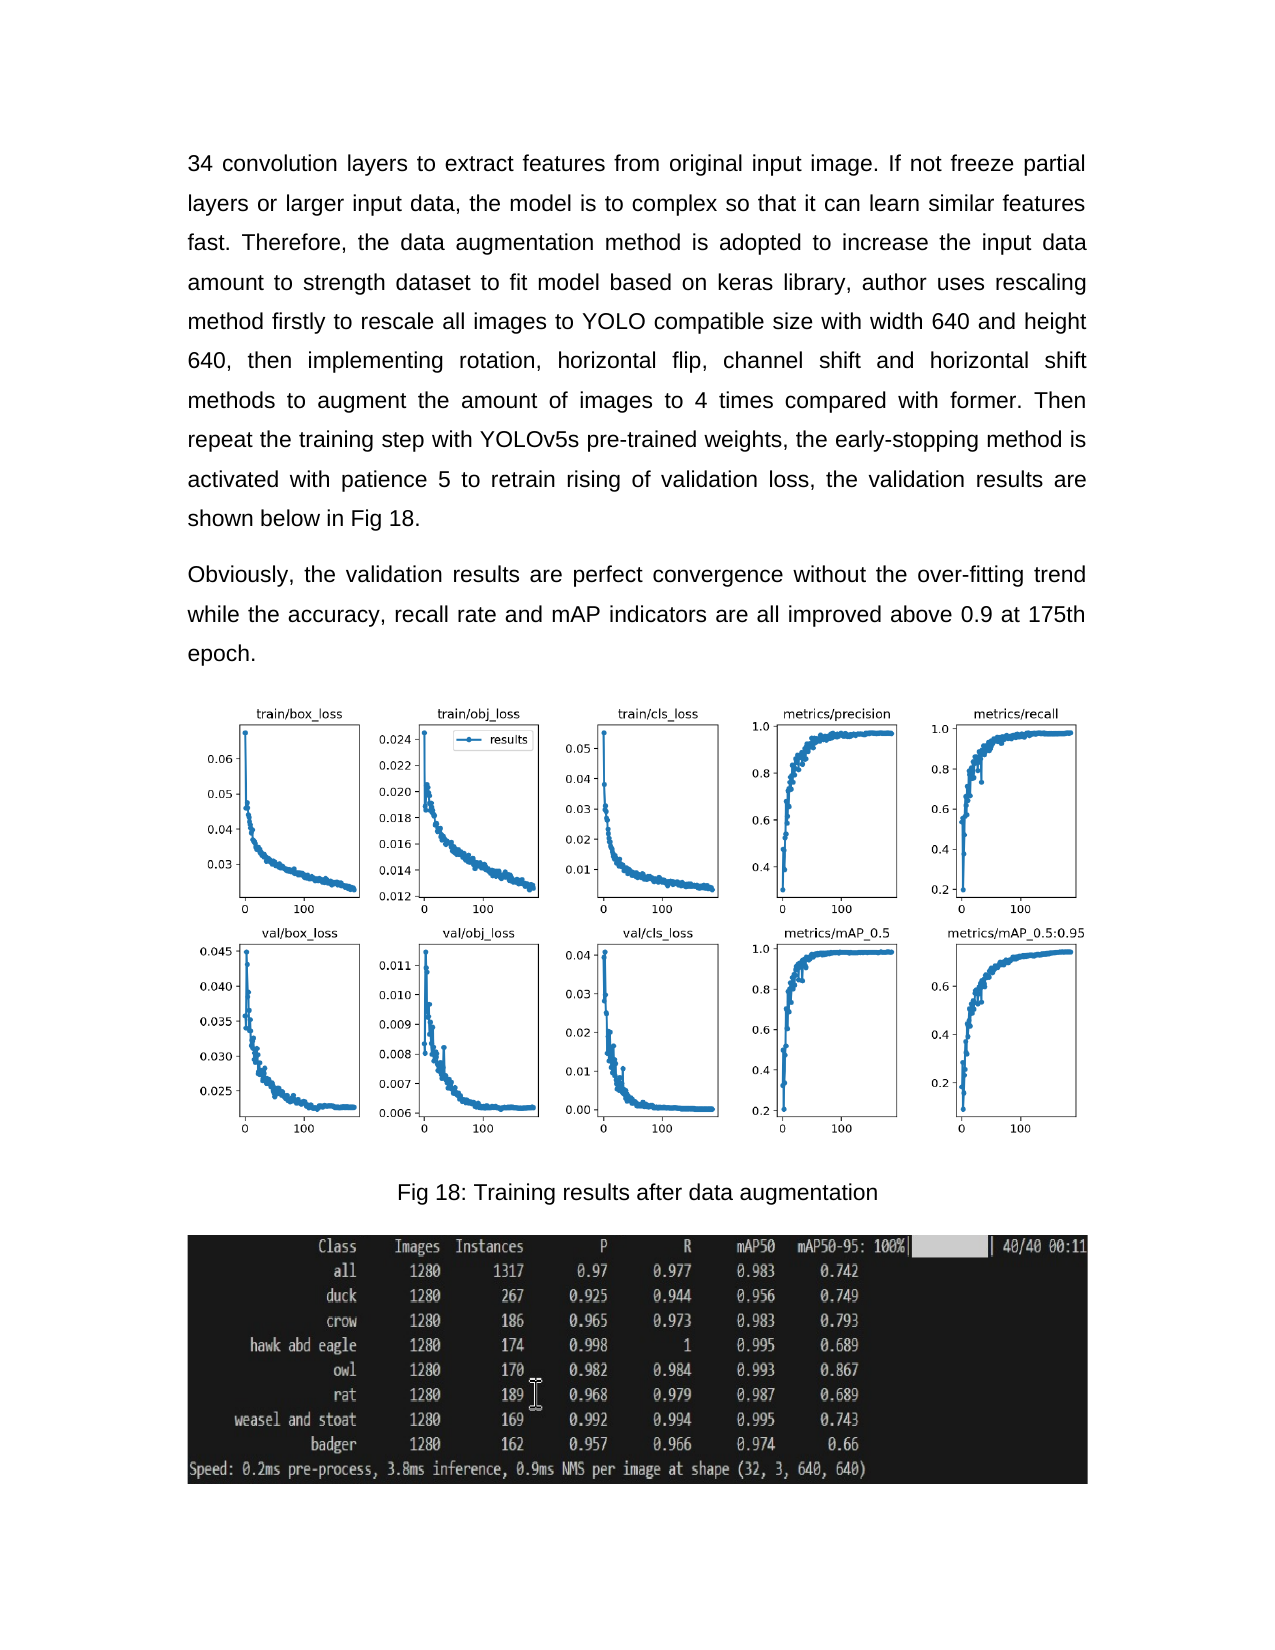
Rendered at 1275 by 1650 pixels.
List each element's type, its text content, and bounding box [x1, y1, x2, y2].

picture [187, 696, 1088, 1147]
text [187, 150, 1087, 532]
text Fig 18: Training results after data augmentation [187, 1179, 1087, 1205]
picture [187, 1235, 1088, 1486]
text Obviously, the validation results are perfect convergence without the over-fitting trend while the accuracy, recall rate and mAP indicators are all improved above 0.9 at 175th epoch. [187, 561, 1087, 667]
